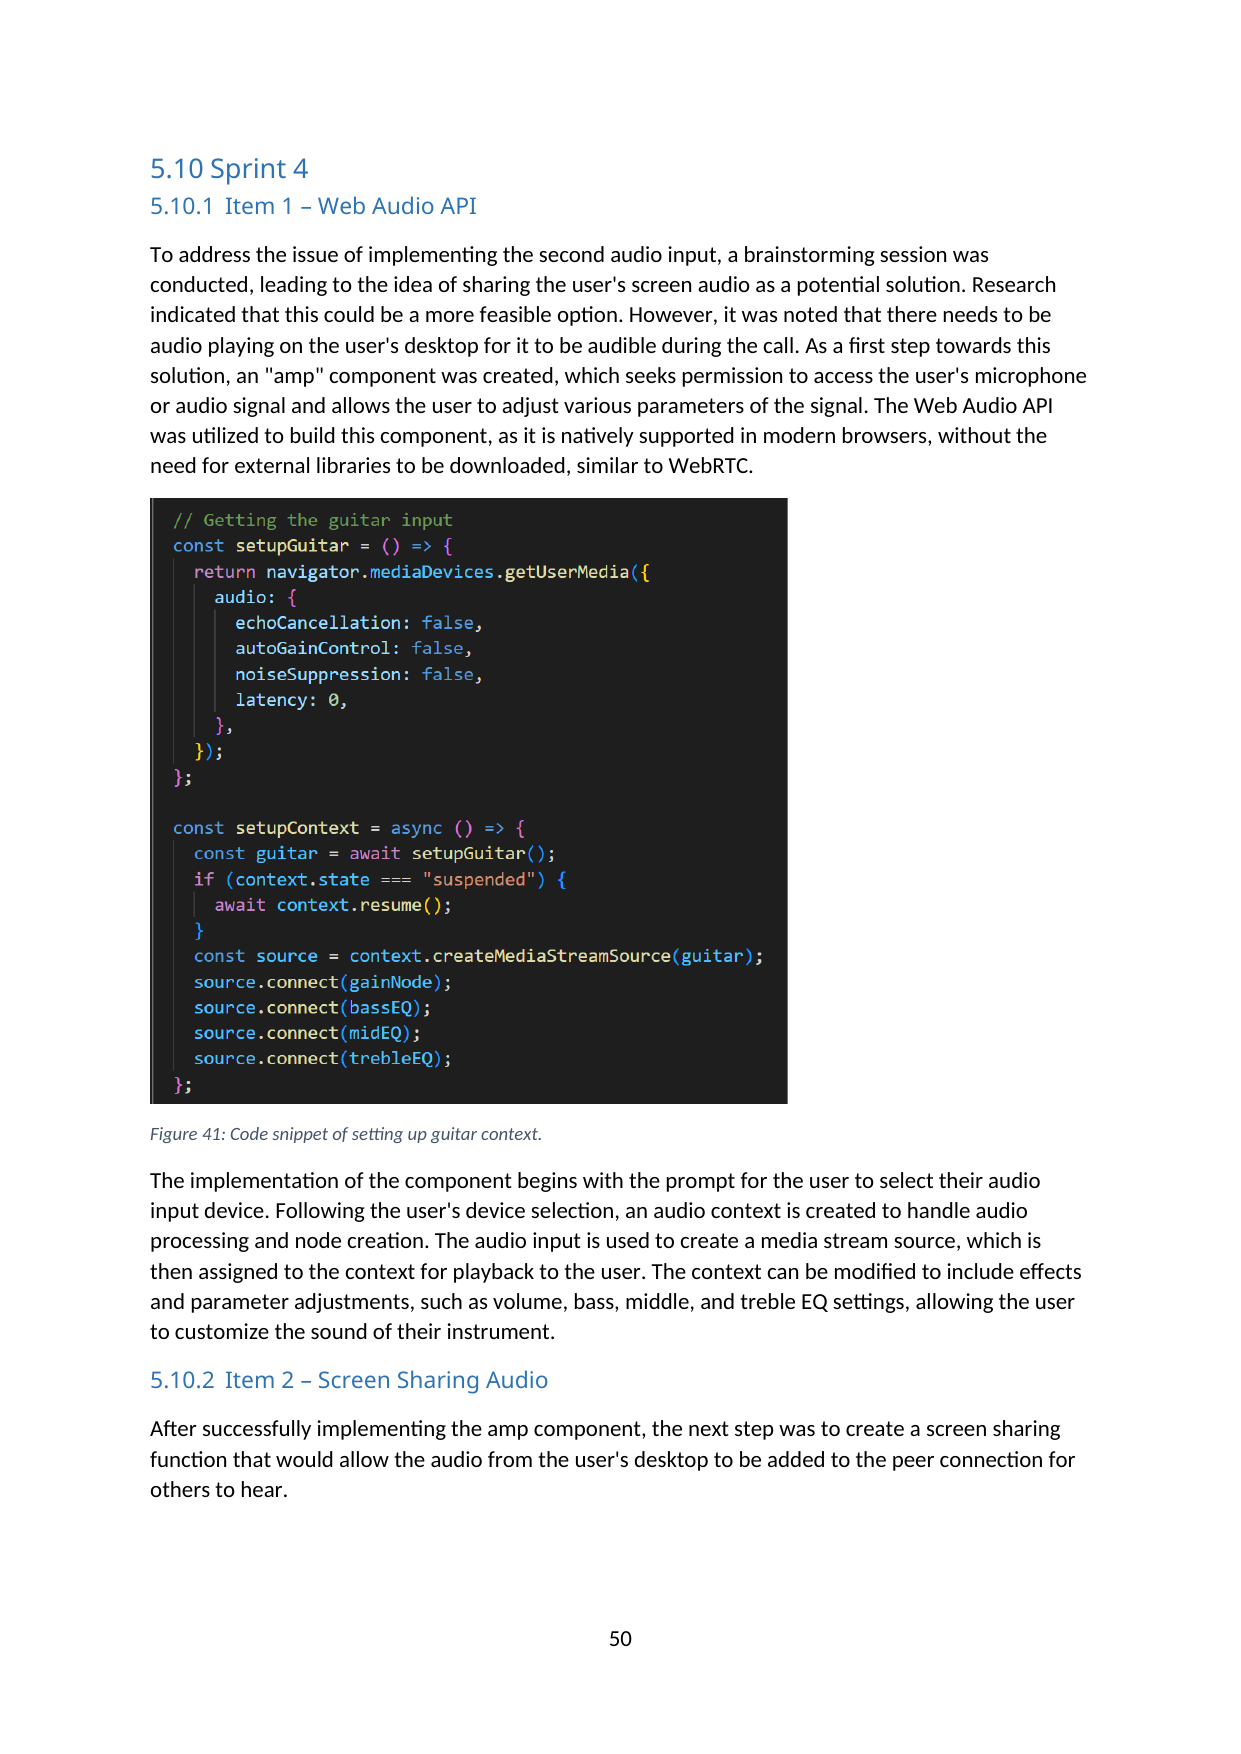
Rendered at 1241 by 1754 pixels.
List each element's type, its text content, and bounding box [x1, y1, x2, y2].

subtitle Sprint 4 [150, 150, 1090, 187]
text The implementation of the component begins with the prompt for the user to select their audio input device. Following the user's device selection, an audio context is created to handle audio processing and node creation. The audio input is used to create a media stream source, which is then assigned to the context for playback to the user. The context can be modified to include effects and parameter adjustments, such as volume, bass, middle, and treble EQ settings, allowing the user to customize the sound of their instrument. [150, 1166, 1090, 1345]
text To address the issue of implementing the second audio input, a brainstorming session was conducted, leading to the idea of sharing the user's screen audio as a potential solution. Research indicated that this could be a more feasible option. However, it was noted that there needs to be audio playing on the user's desktop for it to be audible during the call. As a first step towards this solution, an "amp" component was created, which seeks permission to access the user's microphone or audio signal and allows the user to adjust various parameters of the signal. The Web Audio API was utilized to build this component, as it is natively supported in modern browsers, without the need for external libraries to be downloaded, similar to WebRTC. [150, 240, 1090, 480]
picture [150, 498, 788, 1104]
subtitle Item 1 – Web Audio API [150, 190, 1090, 221]
text After successfully implementing the amp component, the next step was to create a screen sharing function that would allow the audio from the user's desktop to be added to the peer connection for others to hear. [150, 1414, 1090, 1503]
subtitle Item 2 – Screen Sharing Audio [150, 1364, 1090, 1395]
